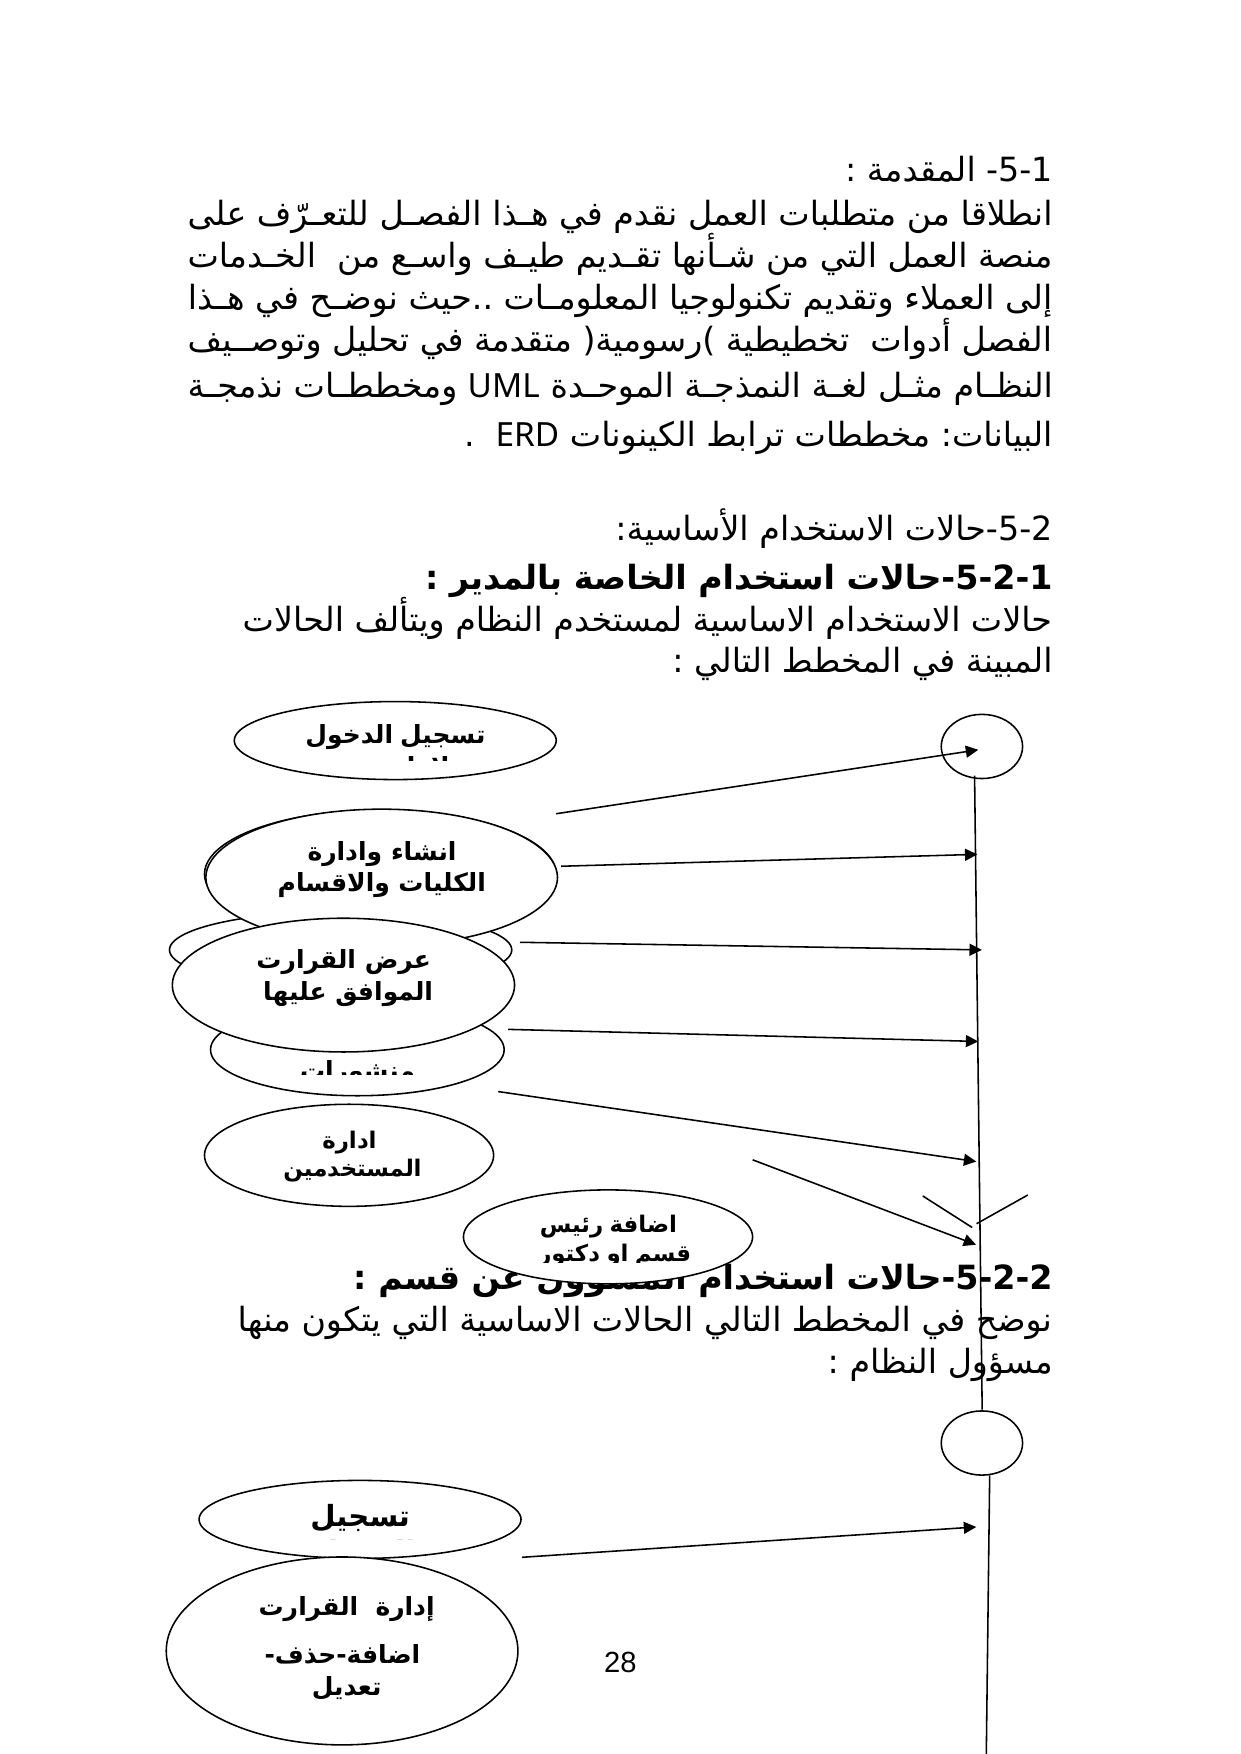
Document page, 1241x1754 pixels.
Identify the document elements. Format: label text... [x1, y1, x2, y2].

text نوضح في المخطط التالي الحالات الاساسية التي يتكون منها مسؤول النظام : [187, 1301, 980, 1381]
text حالات الاستخدام الاساسية لمستخدم النظام ويتألف الحالات المبينة في المخطط التالي : [187, 600, 1053, 681]
subtitle 5-2-2-حالات استخدام المسؤول عن قسم : [187, 1259, 509, 1297]
text نوضح في المخطط التالي الحالات الاساسية التي يتكون منها مسؤول النظام : [982, 1301, 1053, 1381]
text انطلاقا من متطلبات العمل نقدم في هذا الفصل للتعرّف على منصة العمل التي من شأنها تقديم طيف واسع من الخدمات إلى العملاء وتقديم تكنولوجيا المعلومات ..حيث نوضح في هذا الفصل أدوات تخطيطية )رسومية( متقدمة في تحليل وتوصيف النظام مثل لغة النمذجة الموحدة UML ومخططات نذمجة البيانات: مخططات ترابط الكينونات ERD . [187, 194, 1053, 456]
subtitle 5-2-2-حالات استخدام المسؤول عن قسم : [982, 1259, 1053, 1297]
subtitle 5-2-1-حالات استخدام الخاصة بالمدير : [187, 558, 1053, 597]
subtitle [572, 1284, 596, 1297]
subtitle 5-2-2-حالات استخدام المسؤول عن قسم : [593, 1259, 980, 1297]
subtitle 5-2-حالات الاستخدام الأساسية: [187, 509, 1053, 548]
subtitle 5-1- المقدمة : [187, 150, 1053, 189]
